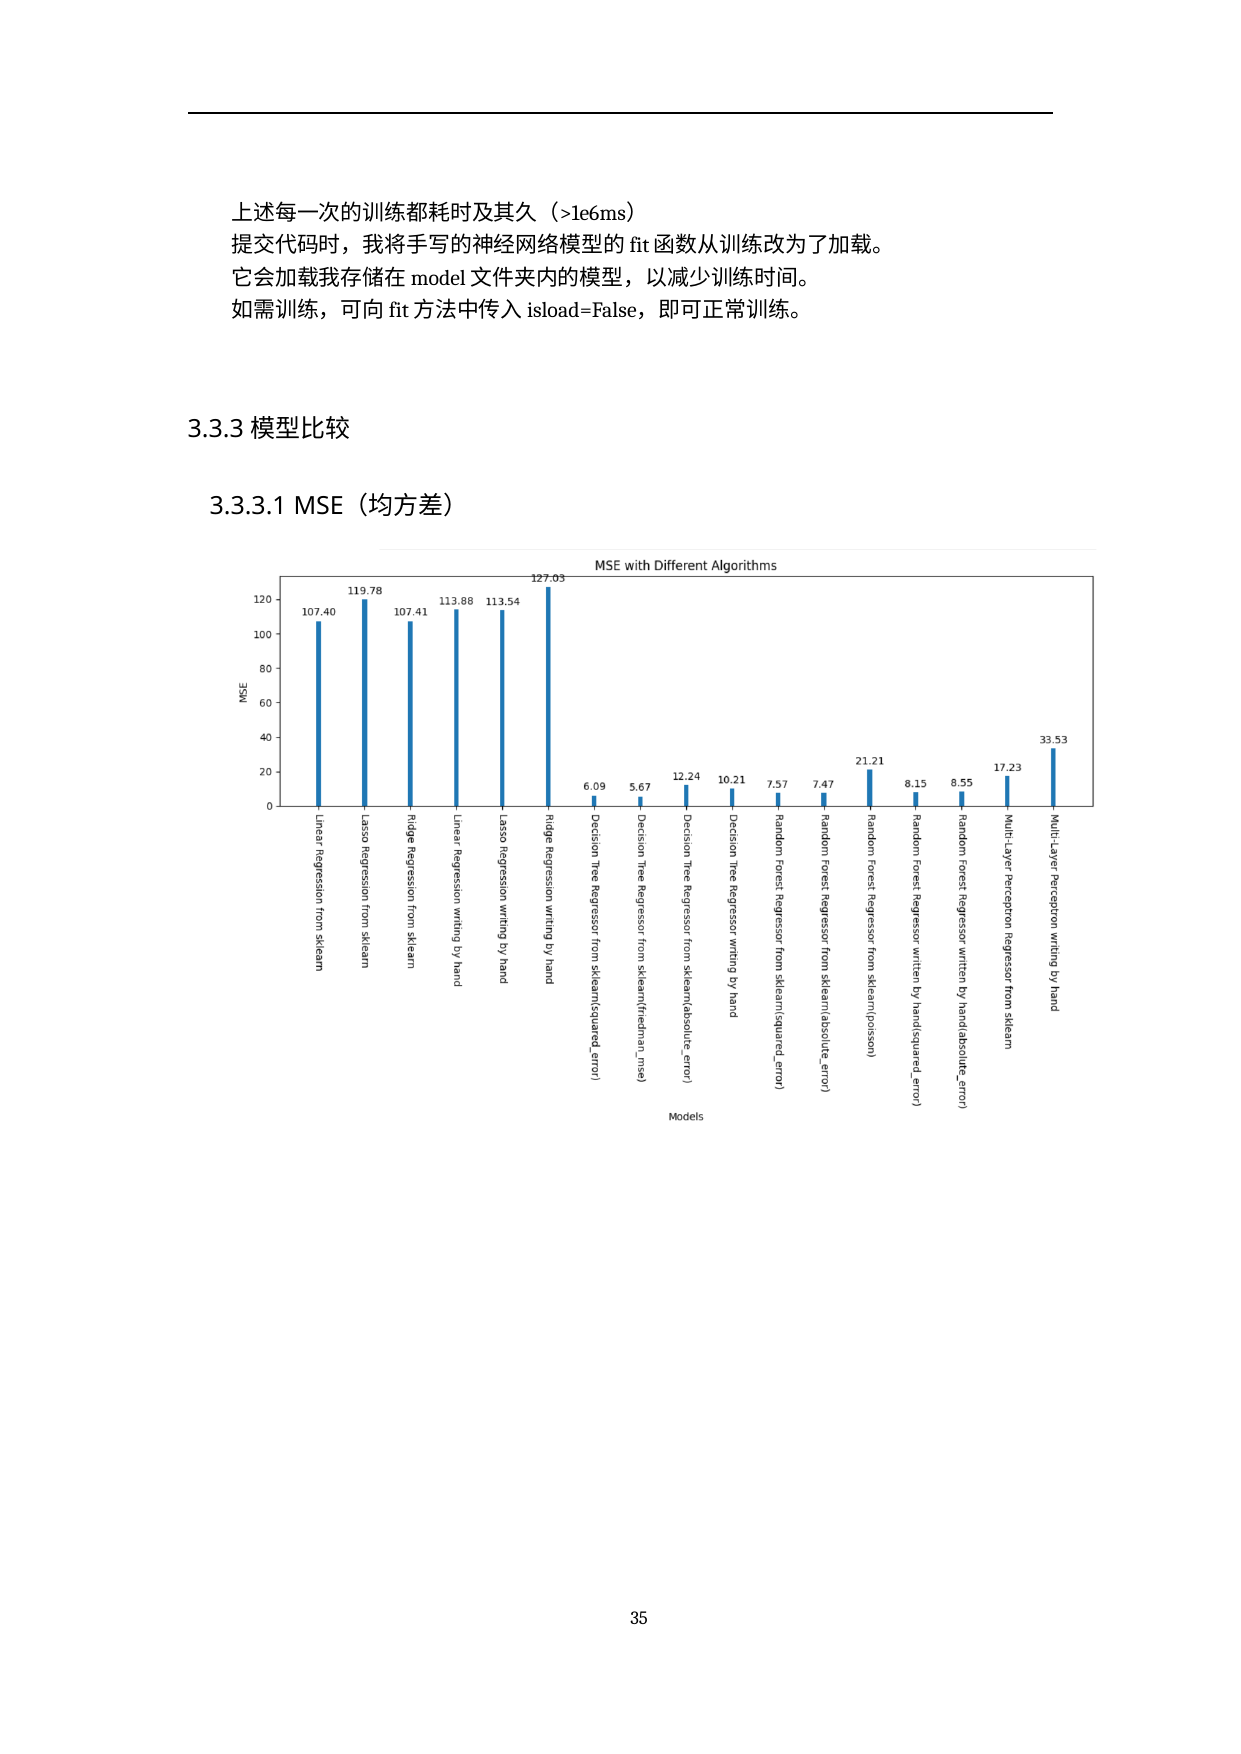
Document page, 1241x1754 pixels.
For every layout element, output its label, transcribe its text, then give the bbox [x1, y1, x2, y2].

text 上述每一次的训练都耗时及其久（>1e6ms） [187, 194, 1053, 227]
text 提交代码时，我将手写的神经网络模型的fit函数从训练改为了加载。 [187, 227, 1053, 259]
text 如需训练，可向fit方法中传入isload=False，即可正常训练。 [187, 292, 1053, 324]
subtitle 模型比较 [187, 394, 1053, 459]
text 它会加载我存储在model文件夹内的模型，以减少训练时间。 [187, 259, 1053, 292]
subtitle MSE（均方差） [209, 471, 1053, 536]
picture [231, 548, 1097, 1122]
